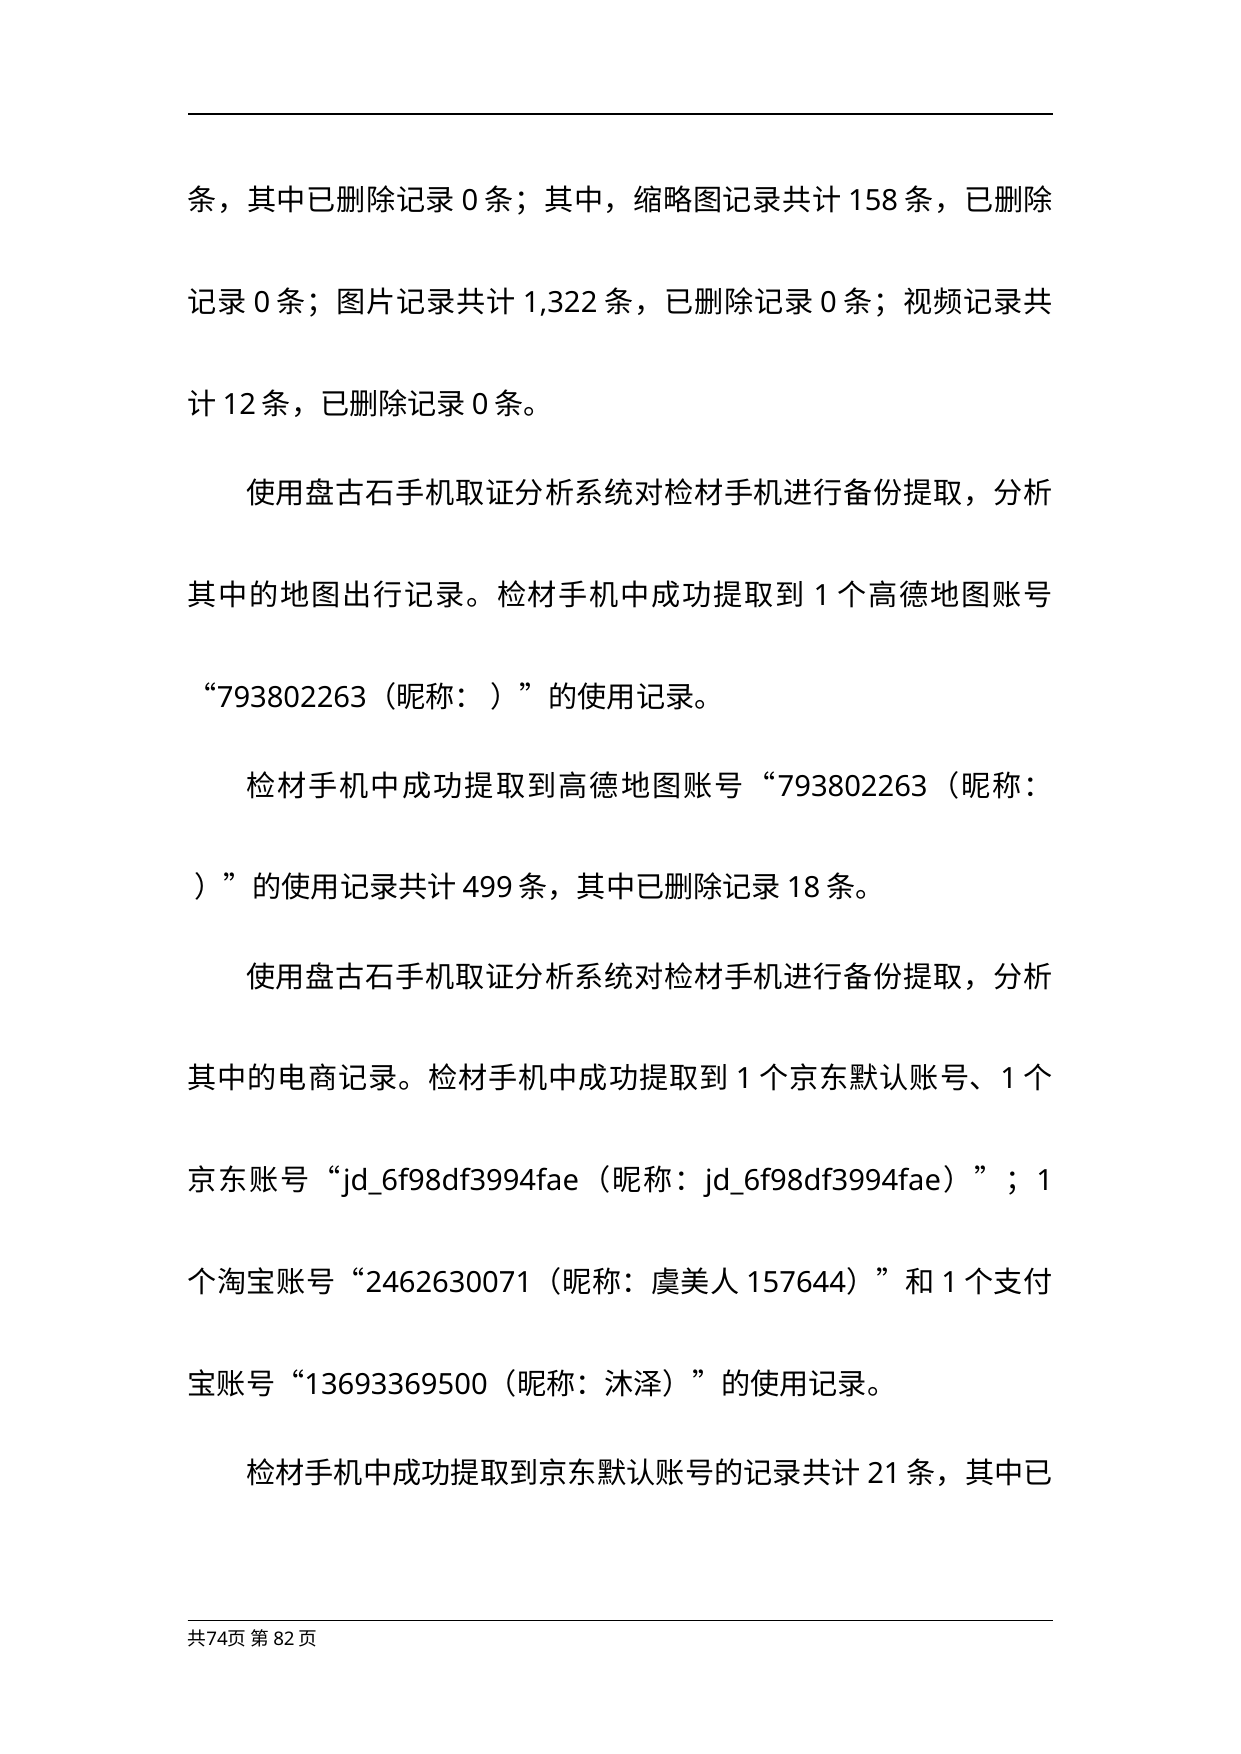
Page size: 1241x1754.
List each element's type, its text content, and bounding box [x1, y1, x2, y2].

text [187, 1437, 1053, 1505]
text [187, 164, 1053, 436]
text 使用盘古石手机取证分析系统对检材手机进行备份提取，分析其中的地图出行记录。检材手机中成功提取到1个高德地图账号“793802263（昵称： ）”的使用记录。 [187, 457, 1053, 728]
text 使用盘古石手机取证分析系统对检材手机进行备份提取，分析其中的电商记录。检材手机中成功提取到1个京东默认账号、1个京东账号“jd_6f98df3994fae（昵称：jd_6f98df3994fae）”；1个淘宝账号“2462630071（昵称：虞美人157644）”和1个支付宝账号“13693369500（昵称：沐泽）”的使用记录。 [187, 940, 1053, 1416]
text 检材手机中成功提取到高德地图账号“793802263（昵称： ）”的使用记录共计499条，其中已删除记录18条。 [187, 749, 1053, 919]
